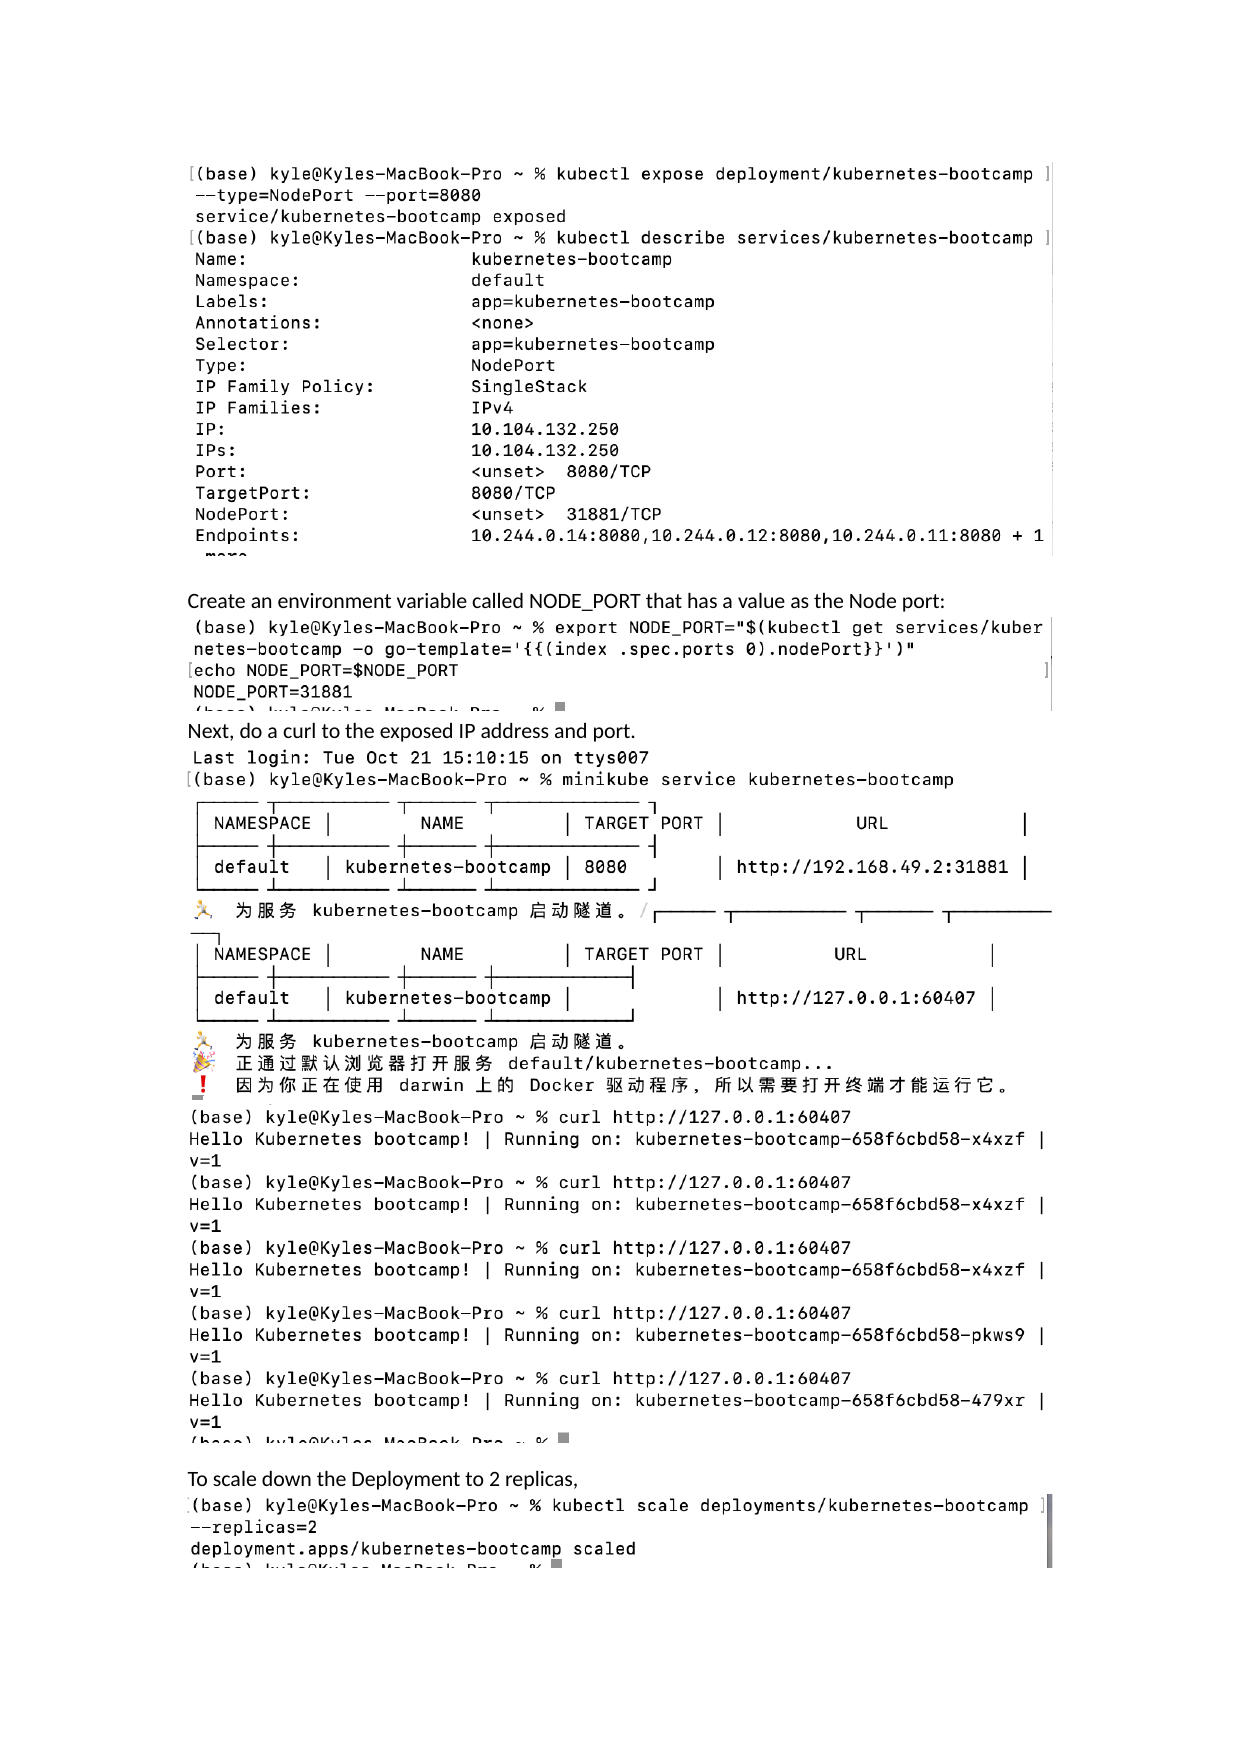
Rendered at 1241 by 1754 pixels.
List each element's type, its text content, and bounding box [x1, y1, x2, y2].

text To scale down the Deployment to 2 replicas, [187, 1462, 1053, 1494]
text Next, do a curl to the exposed IP address and port. [187, 714, 1053, 747]
picture [187, 747, 1052, 1100]
picture [187, 1104, 1053, 1443]
picture [187, 162, 1053, 556]
text Create an environment variable called NODE_PORT that has a value as the Node port: [187, 584, 1053, 617]
picture [187, 1494, 1053, 1568]
picture [187, 617, 1052, 711]
